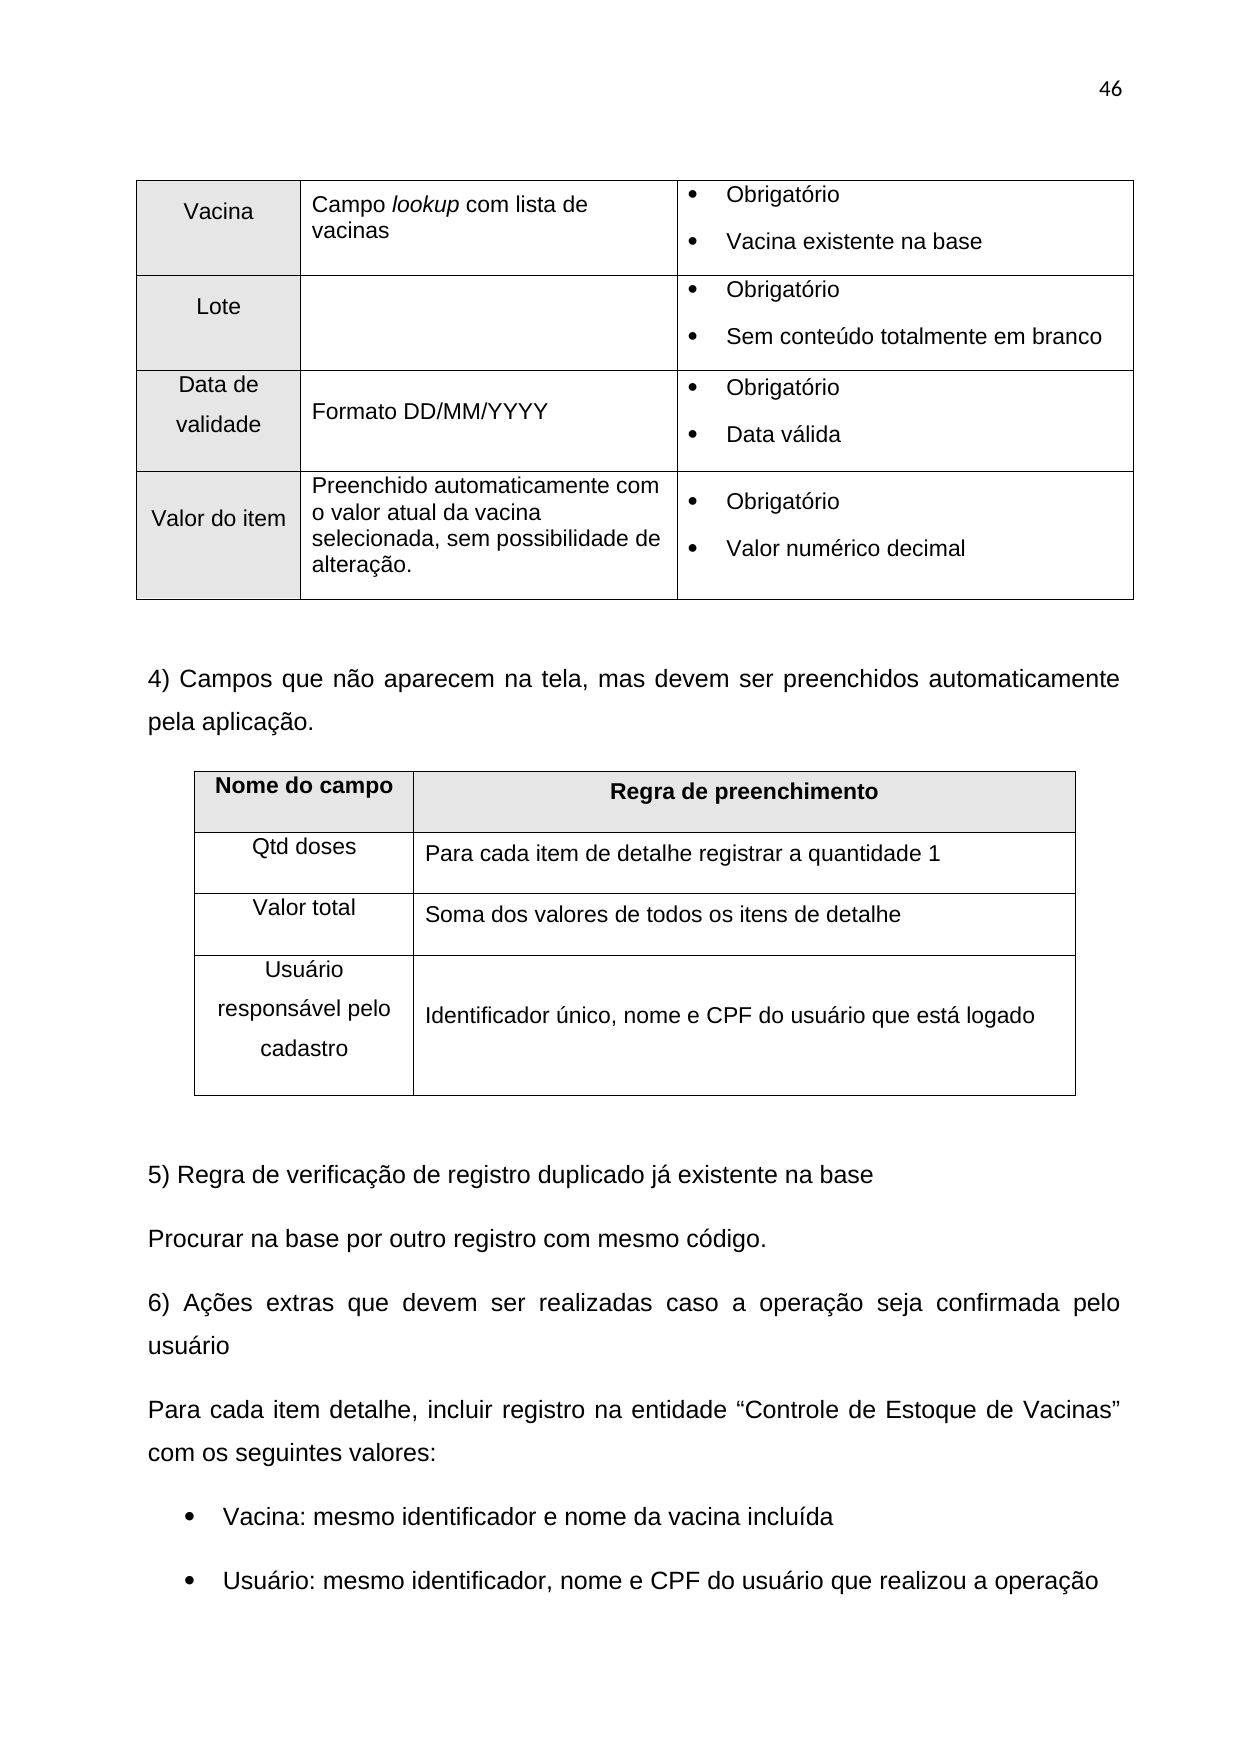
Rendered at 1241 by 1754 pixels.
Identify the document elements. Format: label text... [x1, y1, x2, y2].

table_cell Lote [137, 276, 300, 370]
text Para cada item detalhe, incluir registro na entidade “Controle de Estoque de Vacinas” com os seguintes valores: [148, 1395, 1122, 1467]
table_cell Campo lookup com lista de vacinas [301, 181, 677, 275]
table_cell Valor do item [137, 472, 300, 598]
table_cell Usuário responsável pelo cadastro [195, 956, 413, 1095]
list Usuário: mesmo identificador, nome e CPF do usuário que realizou a operação [185, 1566, 1122, 1595]
table_header Regra de preenchimento [414, 772, 1075, 832]
table_cell Qtd doses [195, 833, 413, 893]
table_cell Obrigatório Sem conteúdo totalmente em branco [678, 276, 1133, 370]
list Vacina: mesmo identificador e nome da vacina incluída [185, 1502, 1122, 1531]
table_cell Obrigatório Data válida [678, 371, 1133, 471]
table_cell Valor total [195, 894, 413, 955]
text 4) Campos que não aparecem na tela, mas devem ser preenchidos automaticamente pela aplicação. [148, 663, 1122, 735]
text Procurar na base por outro registro com mesmo código. [148, 1224, 1122, 1253]
table_cell Formato DD/MM/YYYY [301, 371, 677, 471]
text 5) Regra de verificação de registro duplicado já existente na base [148, 1160, 1122, 1189]
table_cell Soma dos valores de todos os itens de detalhe [414, 894, 1075, 955]
table_cell Obrigatório Vacina existente na base [678, 181, 1133, 275]
table_cell Para cada item de detalhe registrar a quantidade 1 [414, 833, 1075, 893]
table_cell Vacina [137, 181, 300, 275]
table_cell Data de validade [137, 371, 300, 471]
table_cell Obrigatório Valor numérico decimal [678, 472, 1133, 598]
table_cell Identificador único, nome e CPF do usuário que está logado [414, 956, 1075, 1095]
table_header Nome do campo [195, 772, 413, 832]
table_cell [301, 276, 677, 370]
text 6) Ações extras que devem ser realizadas caso a operação seja confirmada pelo usuário [148, 1288, 1122, 1360]
table_cell Preenchido automaticamente com o valor atual da vacina selecionada, sem possibilidade de alteração. [301, 472, 677, 598]
